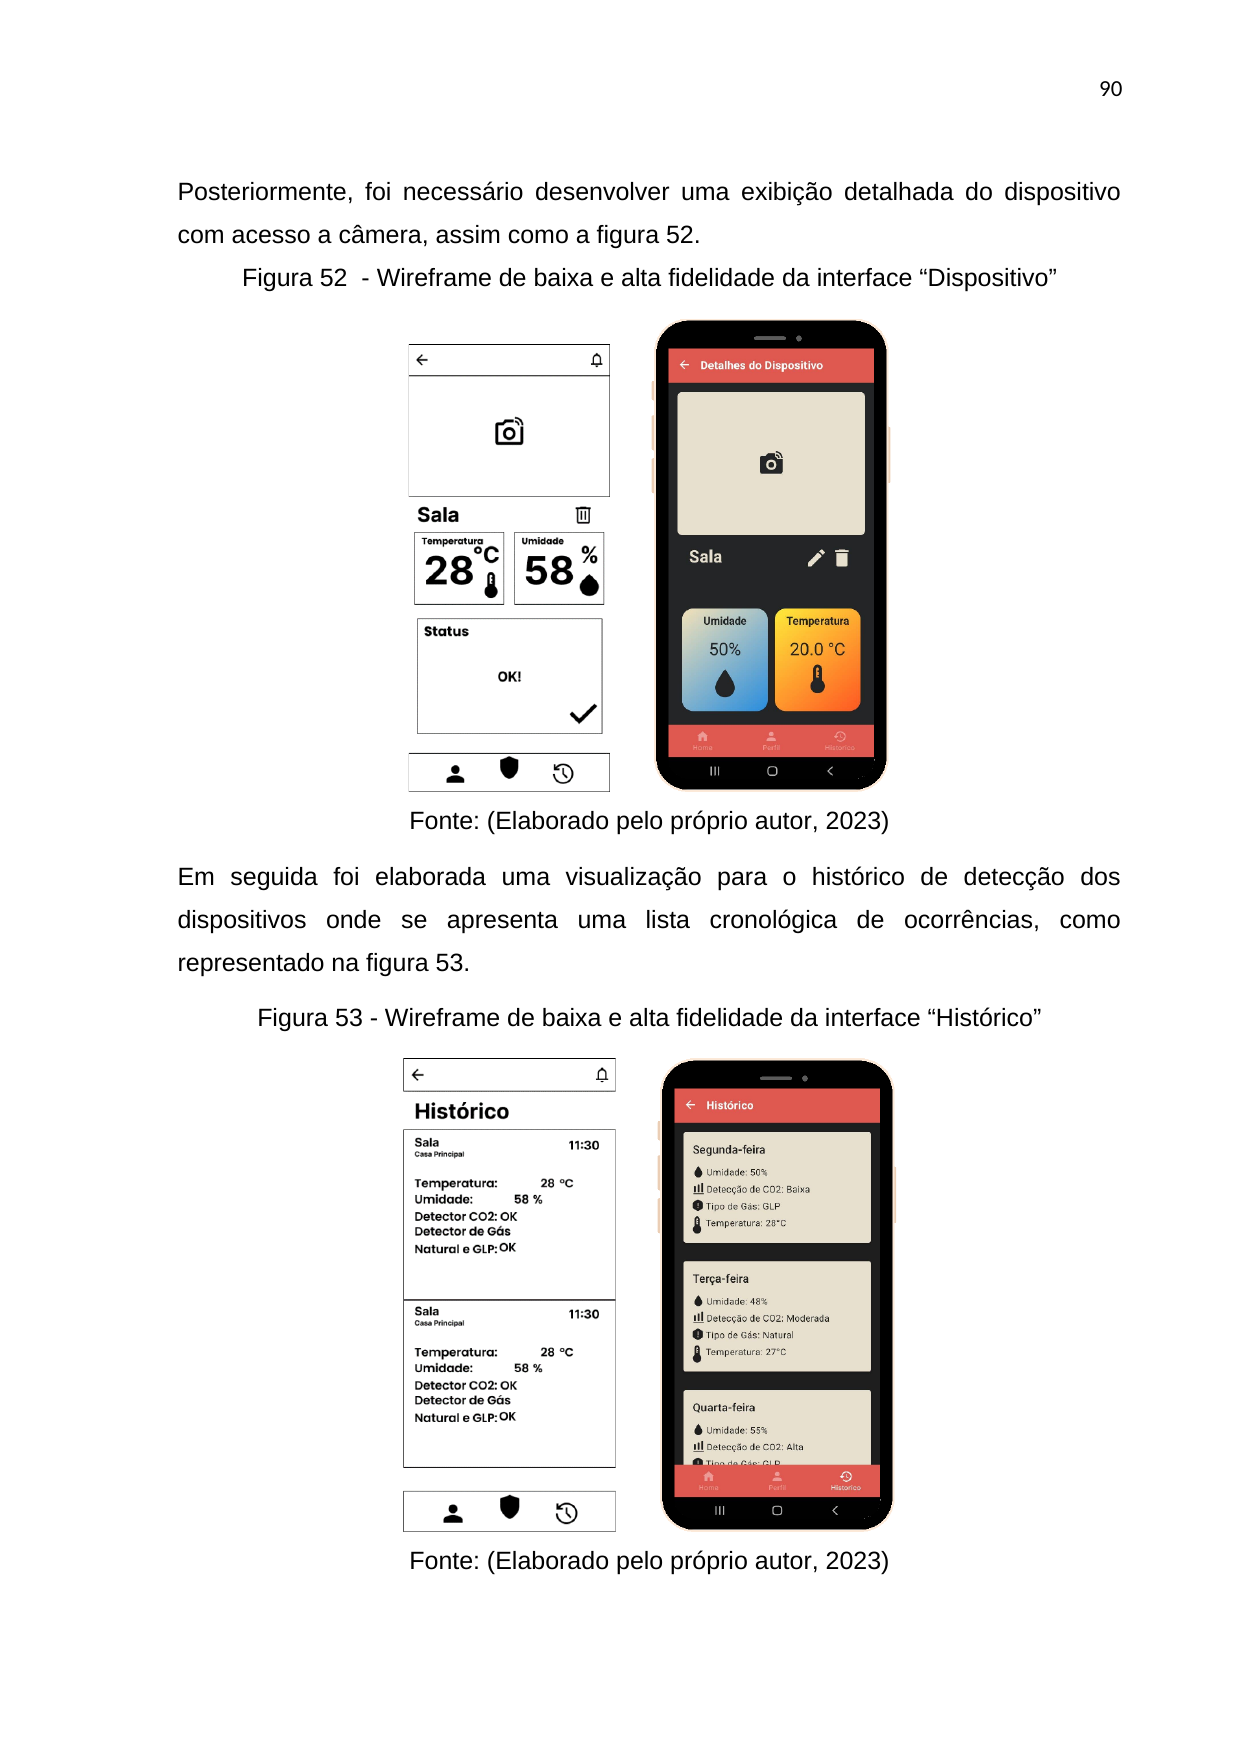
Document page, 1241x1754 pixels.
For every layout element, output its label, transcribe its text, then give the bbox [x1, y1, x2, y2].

list Em seguida foi elaborada uma visualização para o histórico de detecção dos dispositivos onde se apresenta uma lista cronológica de ocorrências, como representado na figura 53. [177, 861, 1122, 976]
list Posteriormente, foi necessário desenvolver uma exibição detalhada do dispositivo com acesso a câmera, assim como a figura 52. [177, 177, 1122, 249]
picture [651, 319, 891, 792]
list Fonte: (Elaborado pelo próprio autor, 2023) [177, 1546, 1122, 1574]
picture [408, 344, 610, 792]
list Figura 53 - Wireframe de baixa e alta fidelidade da interface “Histórico” [177, 1003, 1122, 1032]
list Fonte: (Elaborado pelo próprio autor, 2023) [177, 806, 1122, 834]
picture [403, 1058, 616, 1532]
picture [657, 1058, 897, 1532]
list Figura 52 - Wireframe de baixa e alta fidelidade da interface “Dispositivo” [177, 263, 1122, 292]
